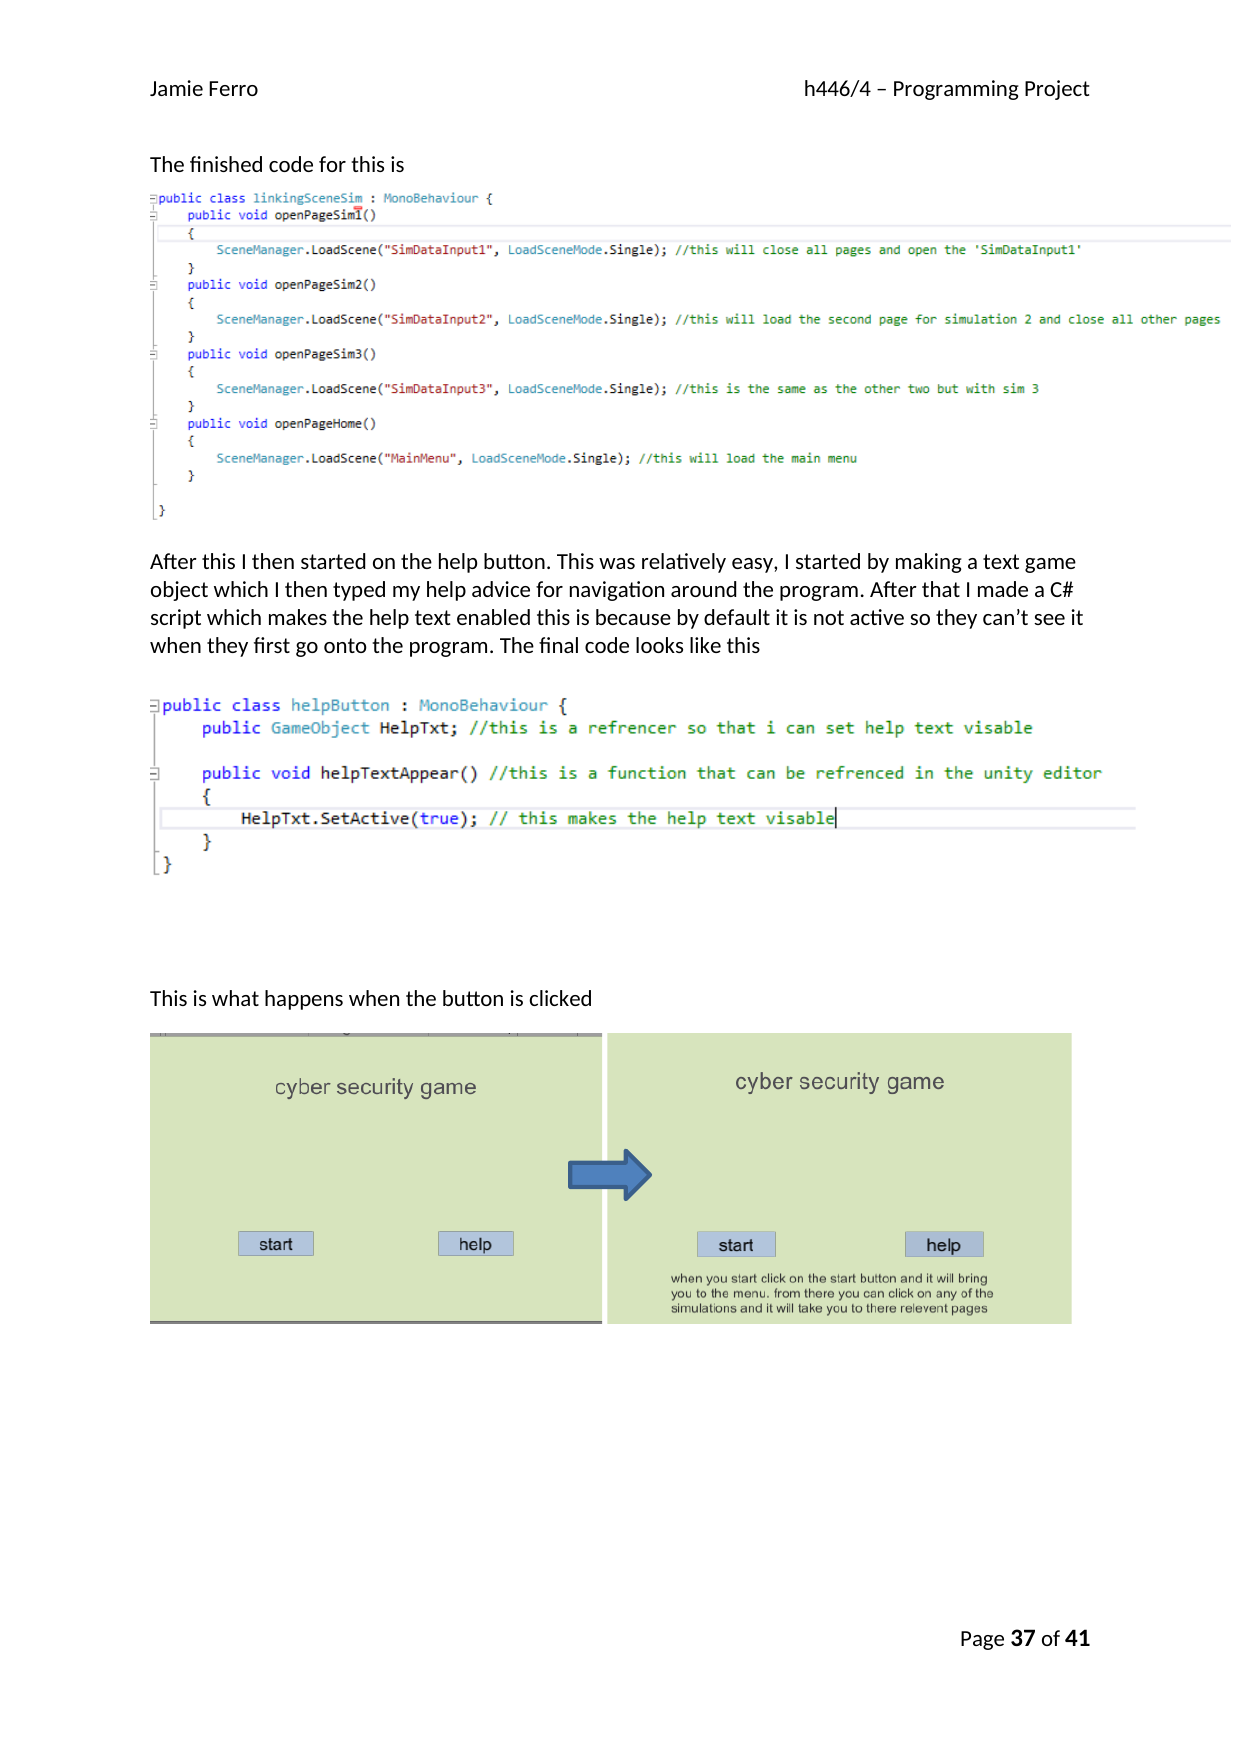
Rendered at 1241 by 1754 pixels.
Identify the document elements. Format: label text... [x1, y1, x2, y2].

picture [607, 1033, 1072, 1324]
picture [150, 1033, 603, 1324]
picture [150, 178, 1231, 527]
text After this I then started on the help button. This was relatively easy, I started by making a text game object which I then typed my help advice for navigation around the program. After that I made a C# script which makes the help text enabled this is because by default it is not active so they can’t see it when they first go onto the program. The final code looks like this [150, 547, 1090, 659]
picture [150, 680, 1136, 915]
text This is what happens when the button is clicked [150, 984, 1090, 1012]
text The finished code for this is [150, 150, 1090, 178]
